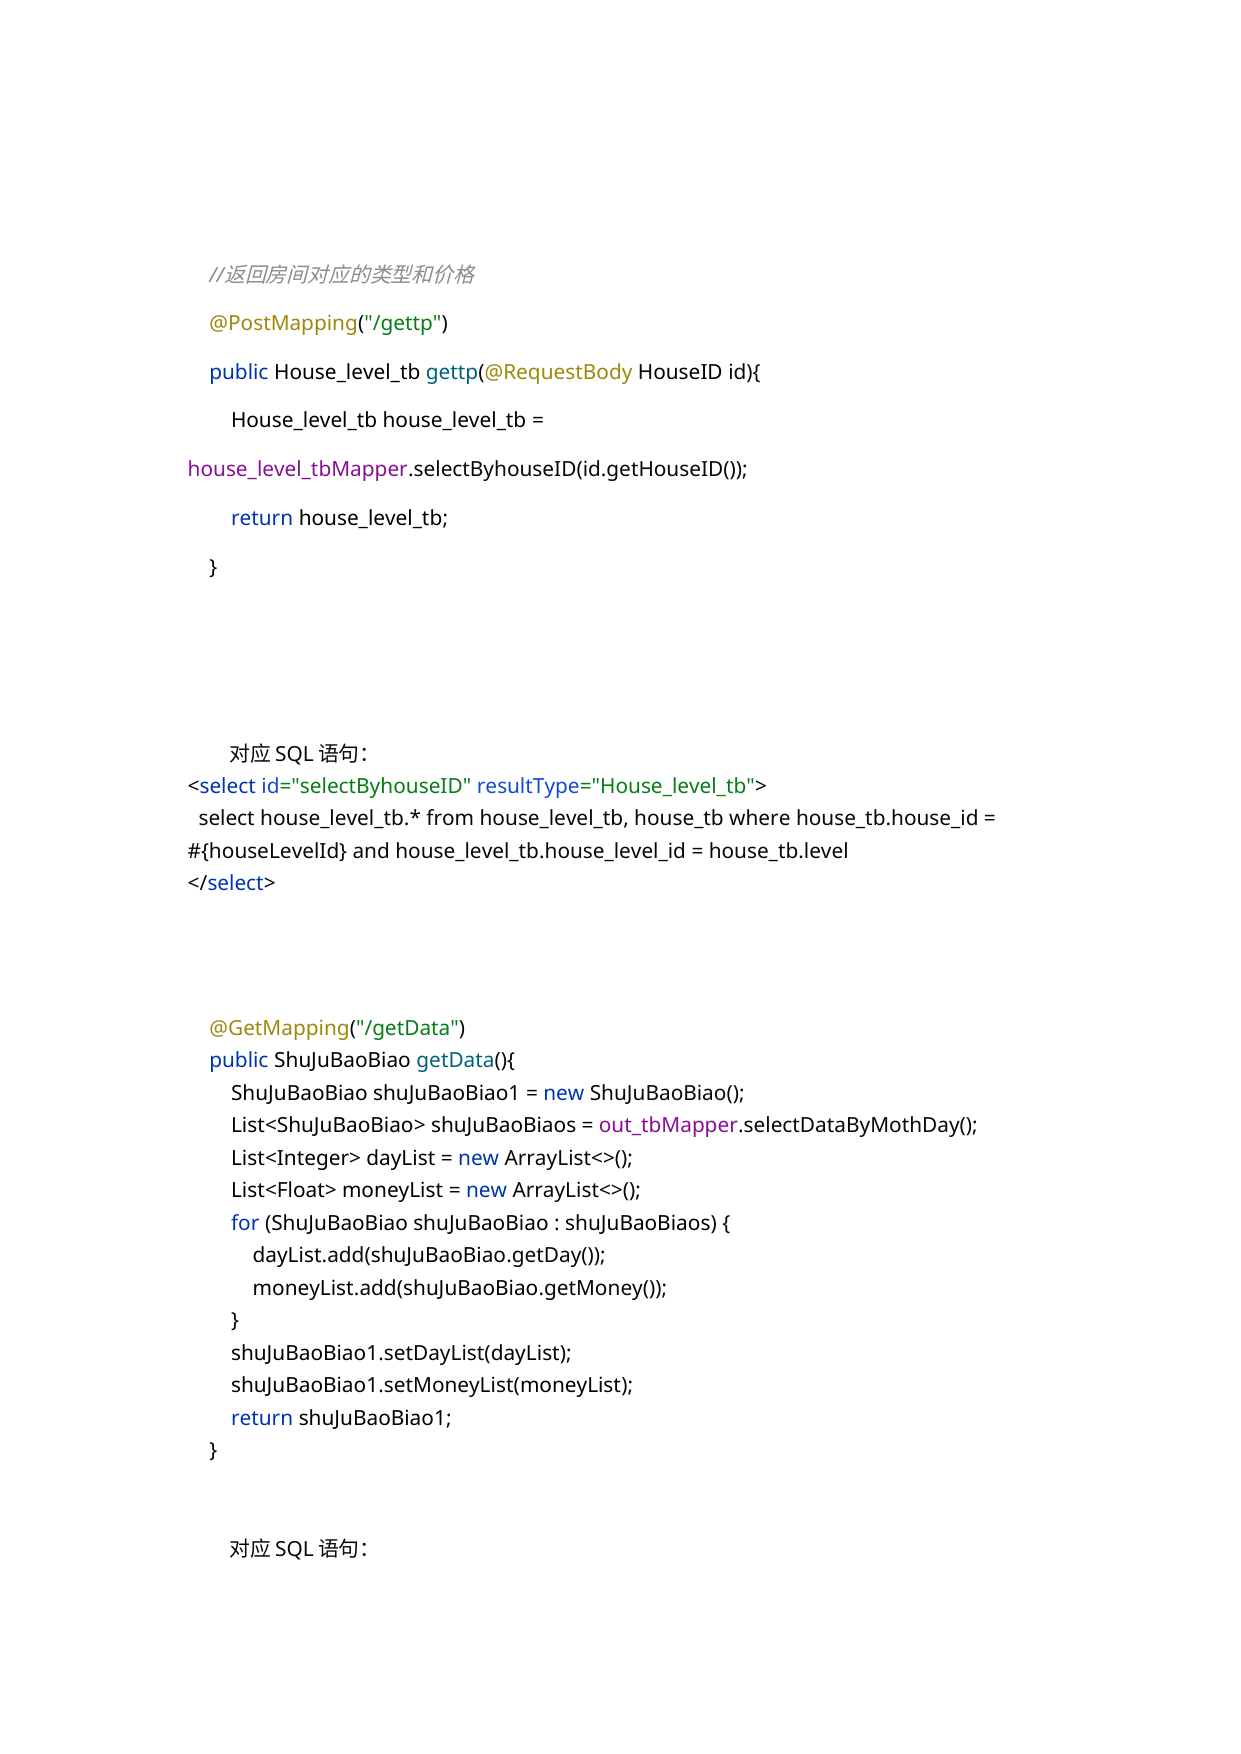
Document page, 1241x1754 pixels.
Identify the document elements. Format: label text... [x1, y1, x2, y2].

text 对应SQL语句： [187, 1531, 1053, 1563]
text //返回房间对应的类型和价格 @PostMapping("/gettp") public House_level_tb gettp(@RequestBody HouseID id){ House_level_tb house_level_tb = house_level_tbMapper.selectByhouseID(id.getHouseID()); return house_level_tb; } [187, 209, 1053, 582]
text @GetMapping("/getData") public ShuJuBaoBiao getData(){ ShuJuBaoBiao shuJuBaoBiao1 = new ShuJuBaoBiao(); List<ShuJuBaoBiao> shuJuBaoBiaos = out_tbMapper.selectDataByMothDay(); List<Integer> dayList = new ArrayList<>(); List<Float> moneyList = new ArrayList<>(); for (ShuJuBaoBiao shuJuBaoBiao : shuJuBaoBiaos) { dayList.add(shuJuBaoBiao.getDay()); moneyList.add(shuJuBaoBiao.getMoney()); } shuJuBaoBiao1.setDayList(dayList); shuJuBaoBiao1.setMoneyList(moneyList); return shuJuBaoBiao1; } [187, 978, 1053, 1466]
text 对应SQL语句： <select id="selectByhouseID" resultType="House_level_tb"> select house_level_tb.* from house_level_tb, house_tb where house_tb.house_id = #{houseLevelId} and house_level_tb.house_level_id = house_tb.level </select> [187, 737, 1053, 899]
